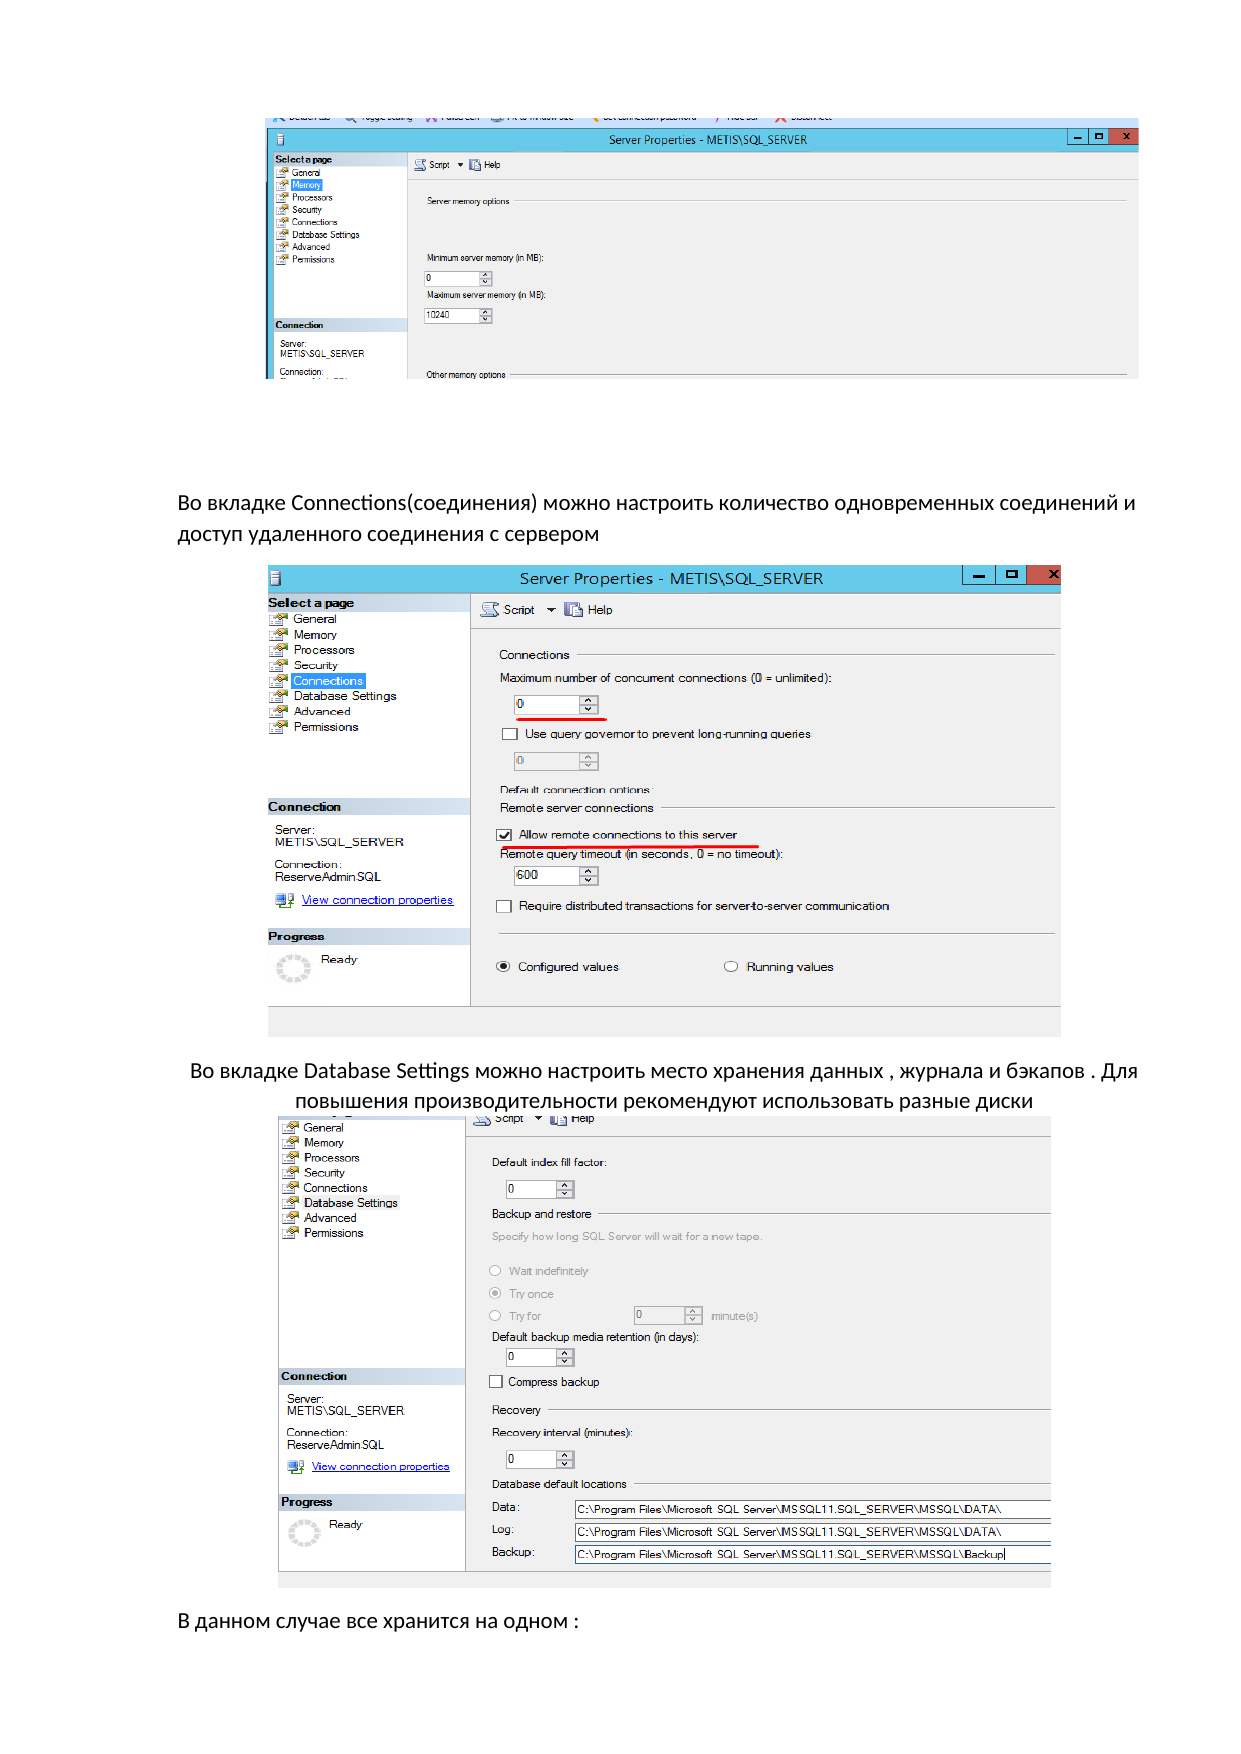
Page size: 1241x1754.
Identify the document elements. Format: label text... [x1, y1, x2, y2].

picture [278, 1116, 1051, 1588]
text Во вкладке Connections(соединения) можно настроить количество одновременных соединений и доступ удаленного соединения с сервером [177, 488, 1152, 547]
picture [265, 118, 1139, 379]
text В данном случае все хранится на одном : [177, 1606, 1152, 1634]
picture [268, 565, 1061, 1037]
